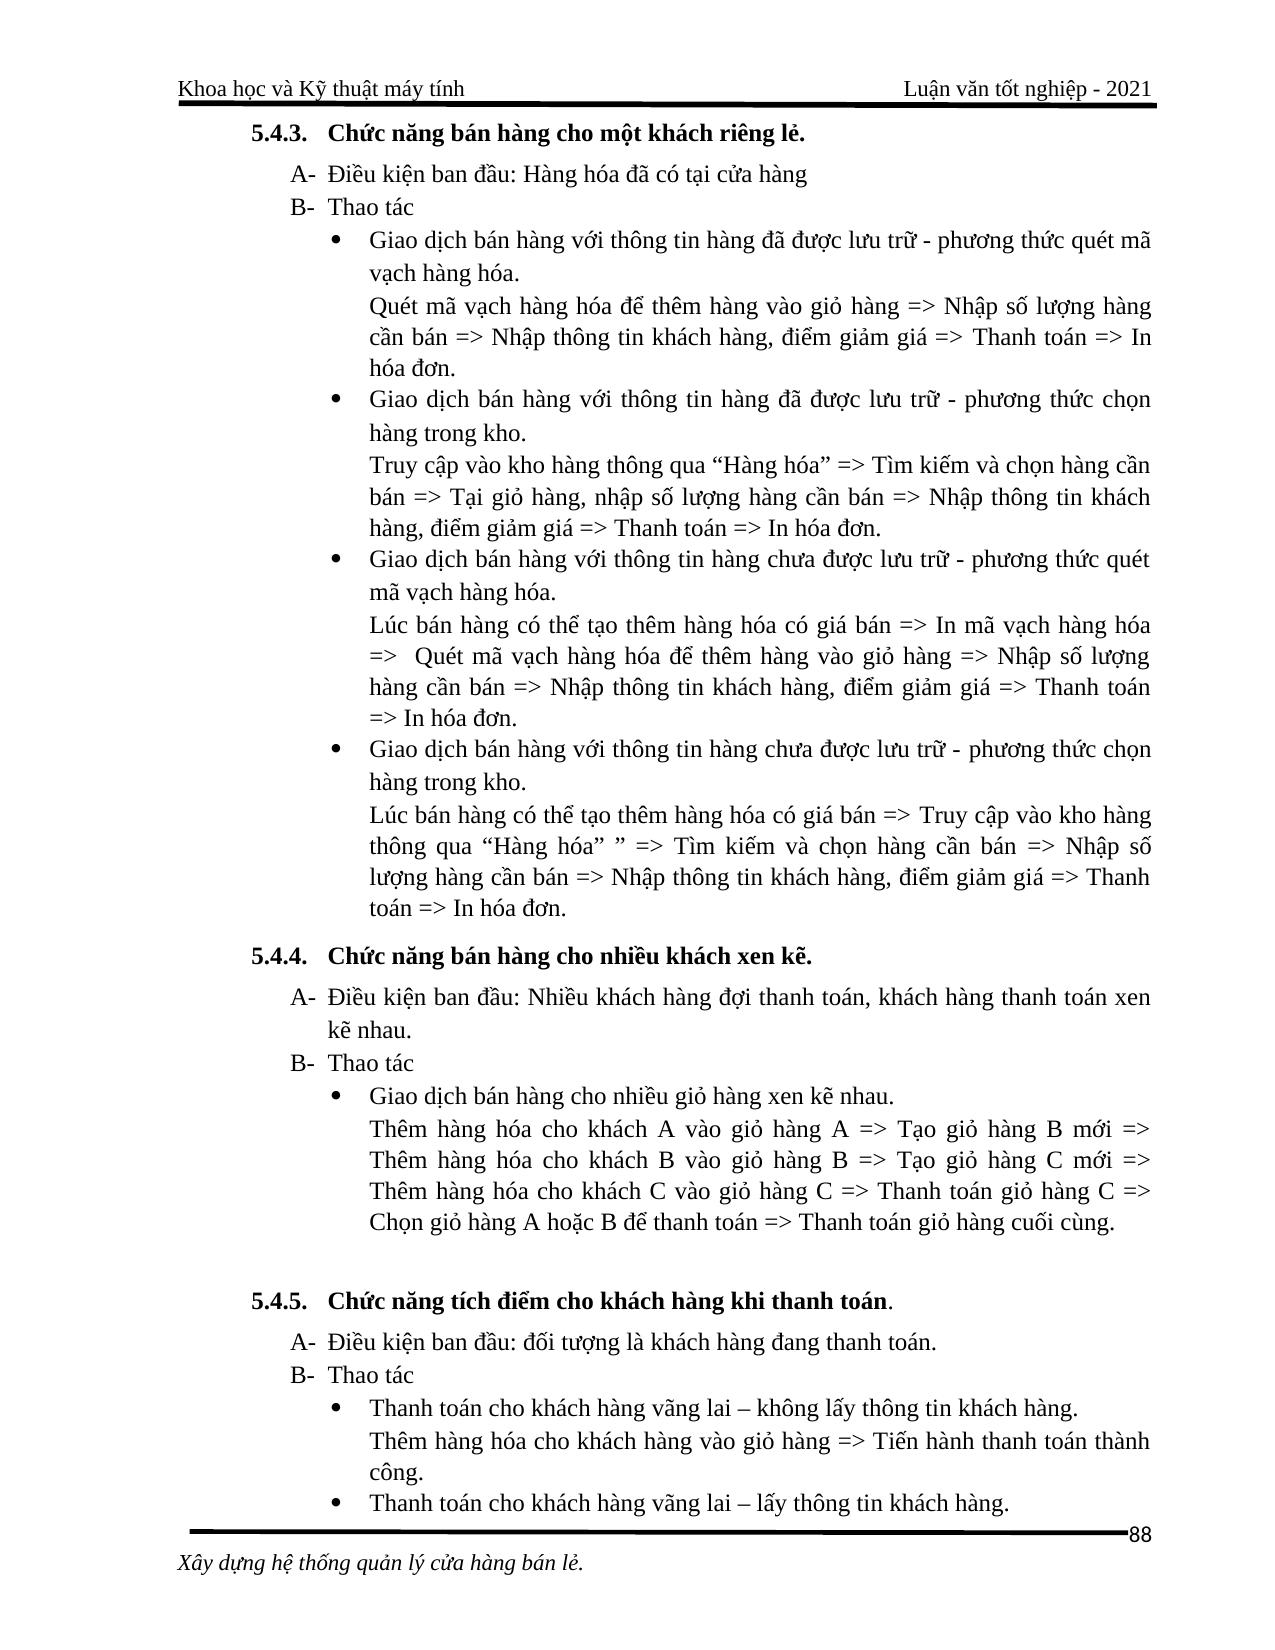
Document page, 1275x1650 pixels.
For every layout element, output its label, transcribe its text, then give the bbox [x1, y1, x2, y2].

list Giao dịch bán hàng với thông tin hàng đã được lưu trữ - phương thức quét mã vạch hàng hóa. [332, 225, 1152, 287]
list Giao dịch bán hàng với thông tin hàng chưa được lưu trữ - phương thức quét mã vạch hàng hóa. [332, 544, 1152, 606]
list Giao dịch bán hàng với thông tin hàng đã được lưu trữ - phương thức chọn hàng trong kho. [332, 384, 1152, 446]
list Thanh toán cho khách hàng vãng lai – không lấy thông tin khách hàng. [332, 1393, 1152, 1422]
list Thanh toán cho khách hàng vãng lai – lấy thông tin khách hàng. [332, 1488, 1152, 1517]
list Thao tác [290, 1360, 1152, 1389]
list Lúc bán hàng có thể tạo thêm hàng hóa có giá bán => Truy cập vào kho hàng thông qua “Hàng hóa” ” => Tìm kiếm và chọn hàng cần bán => Nhập số lượng hàng cần bán => Nhập thông tin khách hàng, điểm giảm giá => Thanh toán => In hóa đơn. [369, 800, 1152, 922]
list Điều kiện ban đầu: Nhiều khách hàng đợi thanh toán, khách hàng thanh toán xen kẽ nhau. [290, 982, 1152, 1044]
list Giao dịch bán hàng với thông tin hàng chưa được lưu trữ - phương thức chọn hàng trong kho. [332, 734, 1152, 796]
list Truy cập vào kho hàng thông qua “Hàng hóa” => Tìm kiếm và chọn hàng cần bán => Tại giỏ hàng, nhập số lượng hàng cần bán => Nhập thông tin khách hàng, điểm giảm giá => Thanh toán => In hóa đơn. [369, 451, 1152, 541]
list Thao tác [290, 192, 1152, 221]
subtitle Chức năng tích điểm cho khách hàng khi thanh toán. [251, 1286, 1152, 1315]
list Thêm hàng hóa cho khách hàng vào giỏ hàng => Tiến hành thanh toán thành công. [369, 1426, 1152, 1486]
list Thêm hàng hóa cho khách A vào giỏ hàng A => Tạo giỏ hàng B mới => Thêm hàng hóa cho khách B vào giỏ hàng B => Tạo giỏ hàng C mới => Thêm hàng hóa cho khách C vào giỏ hàng C => Thanh toán giỏ hàng C => Chọn giỏ hàng A hoặc B để thanh toán => Thanh toán giỏ hàng cuối cùng. [369, 1114, 1152, 1236]
list Điều kiện ban đầu: Hàng hóa đã có tại cửa hàng [290, 159, 1152, 188]
subtitle Chức năng bán hàng cho một khách riêng lẻ. [251, 118, 1152, 147]
list Giao dịch bán hàng cho nhiều giỏ hàng xen kẽ nhau. [332, 1081, 1152, 1110]
list Quét mã vạch hàng hóa để thêm hàng vào giỏ hàng => Nhập số lượng hàng cần bán => Nhập thông tin khách hàng, điểm giảm giá => Thanh toán => In hóa đơn. [369, 291, 1152, 382]
list Điều kiện ban đầu: đối tượng là khách hàng đang thanh toán. [290, 1327, 1152, 1356]
list Thao tác [290, 1048, 1152, 1077]
subtitle Chức năng bán hàng cho nhiều khách xen kẽ. [251, 941, 1152, 969]
list Lúc bán hàng có thể tạo thêm hàng hóa có giá bán => In mã vạch hàng hóa => Quét mã vạch hàng hóa để thêm hàng vào giỏ hàng => Nhập số lượng hàng cần bán => Nhập thông tin khách hàng, điểm giảm giá => Thanh toán => In hóa đơn. [369, 610, 1152, 732]
